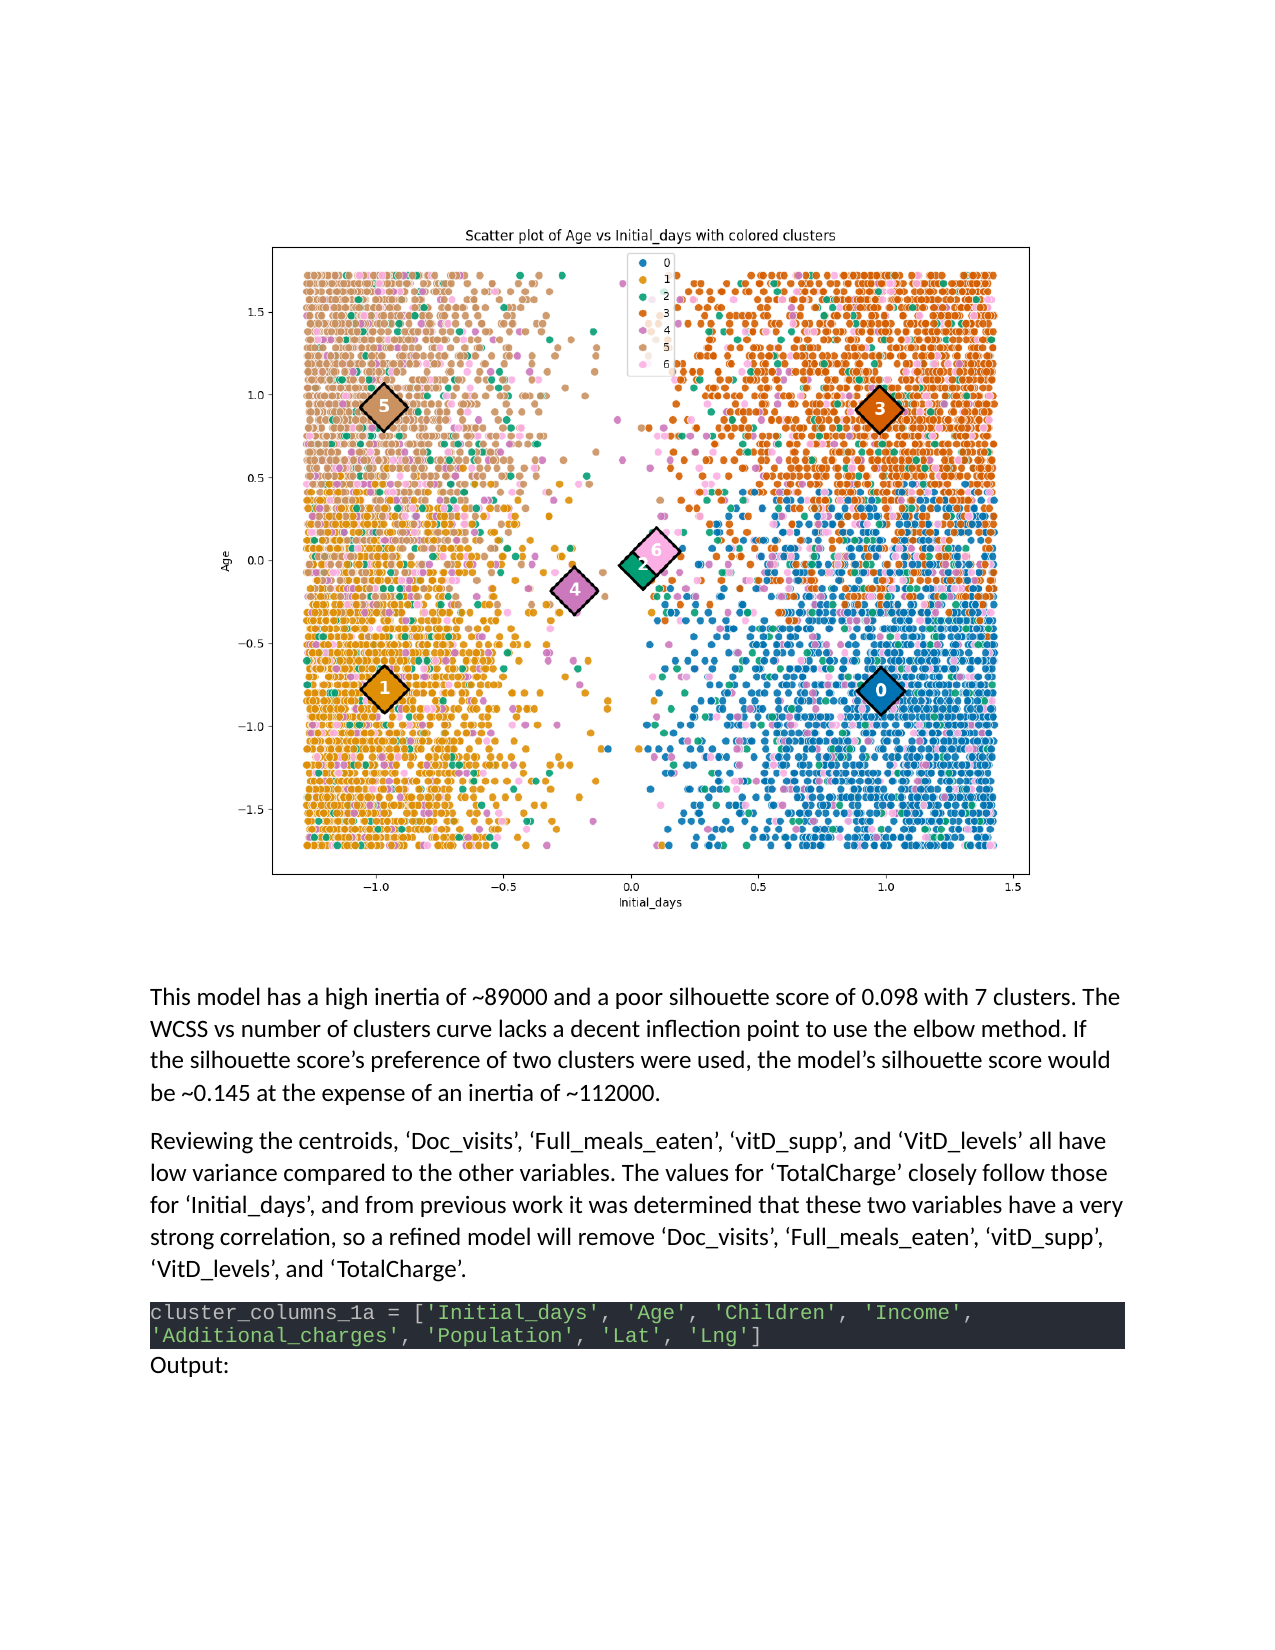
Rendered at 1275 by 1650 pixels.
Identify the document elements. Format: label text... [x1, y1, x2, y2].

text Output: [150, 1349, 1125, 1380]
picture [150, 150, 1125, 963]
text cluster_columns_1a = ['Initial_days', 'Age', 'Children', 'Income', 'Additional_charges', 'Population', 'Lat', 'Lng'] [150, 1302, 1125, 1349]
text This model has a high inertia of ~89000 and a poor silhouette score of 0.098 with 7 clusters. The WCSS vs number of clusters curve lacks a decent inflection point to use the elbow method. If the silhouette score’s preference of two clusters were used, the model’s silhouette score would be ~0.145 at the expense of an inertia of ~112000. [150, 981, 1125, 1107]
text Reviewing the centroids, ‘Doc_visits’, ‘Full_meals_eaten’, ‘vitD_supp’, and ‘VitD_levels’ all have low variance compared to the other variables. The values for ‘TotalCharge’ closely follow those for ‘Initial_days’, and from previous work it was determined that these two variables have a very strong correlation, so a refined model will remove ‘Doc_visits’, ‘Full_meals_eaten’, ‘vitD_supp’, ‘VitD_levels’, and ‘TotalCharge’. [150, 1125, 1125, 1284]
